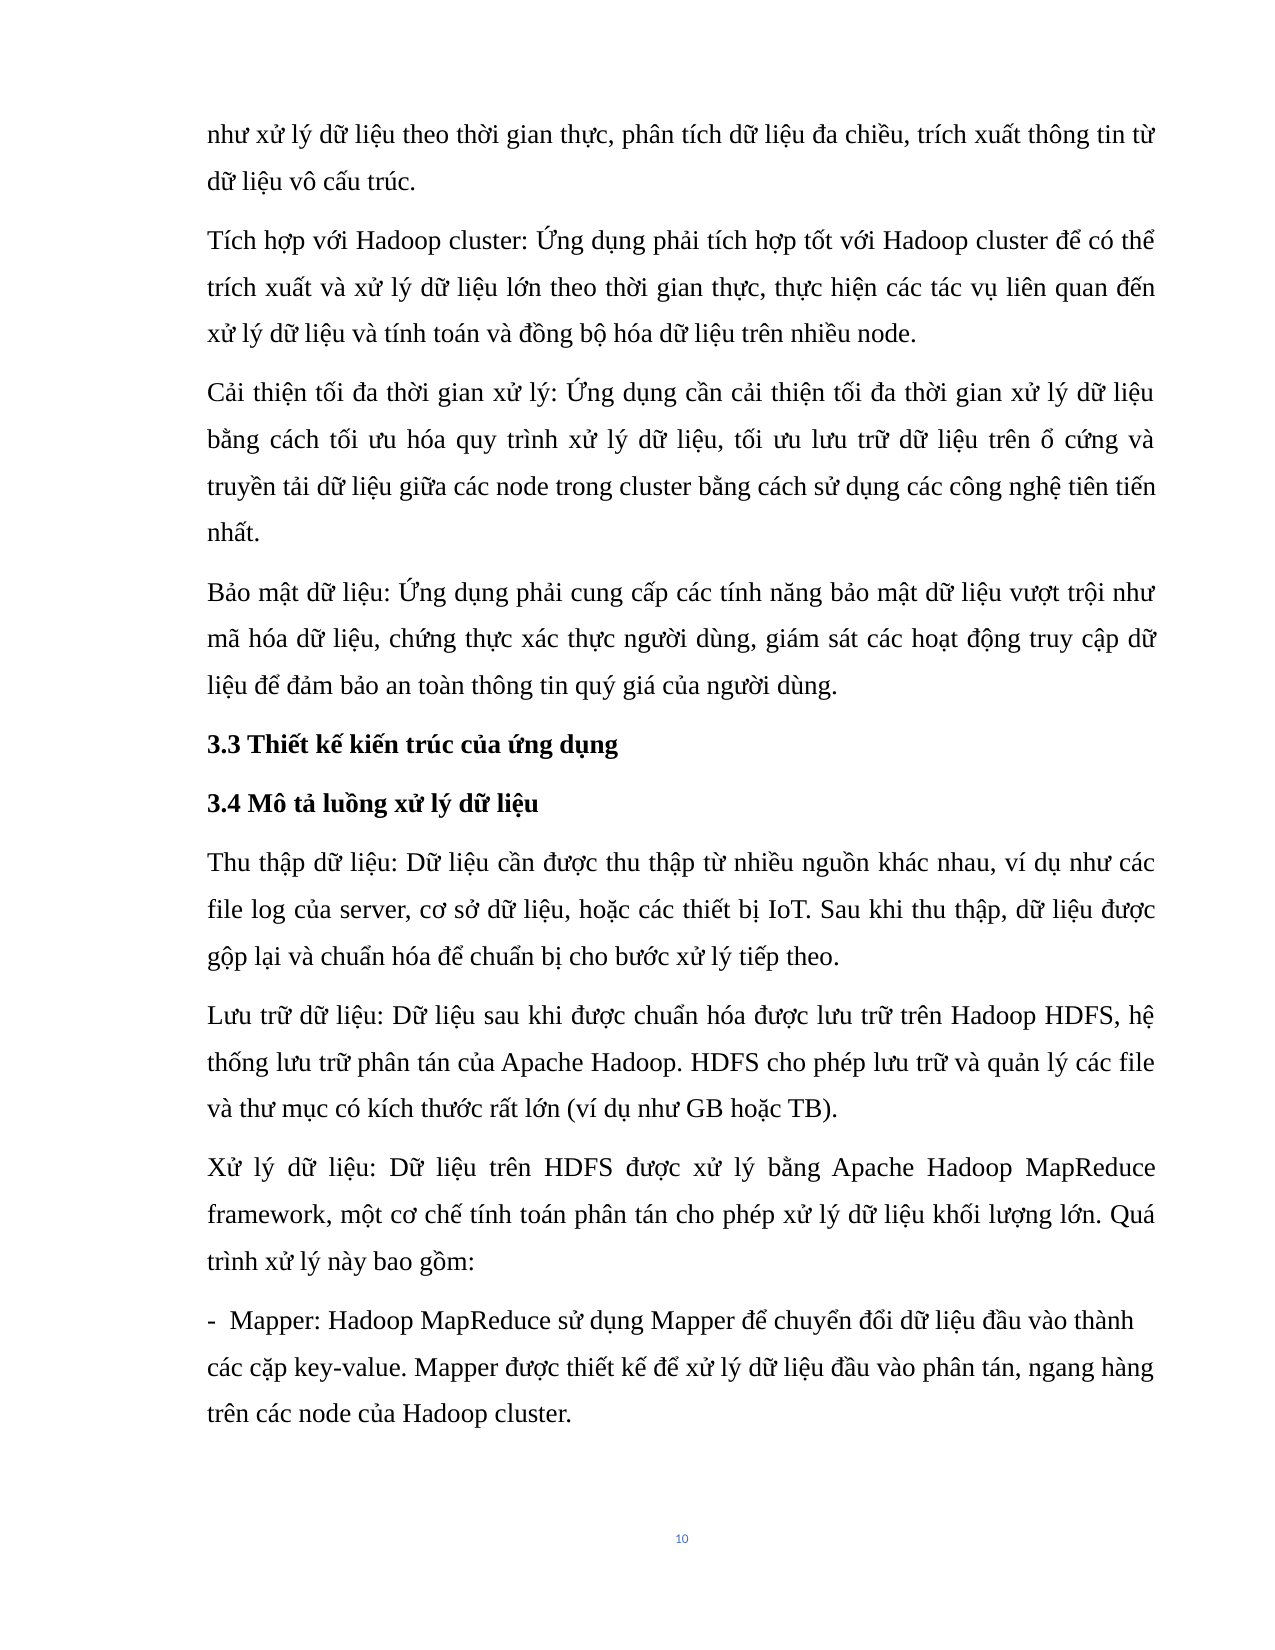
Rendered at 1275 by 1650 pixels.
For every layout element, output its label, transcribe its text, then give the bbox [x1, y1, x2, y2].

text - Mapper: Hadoop MapReduce sử dụng Mapper để chuyển đổi dữ liệu đầu vào thành các cặp key-value. Mapper được thiết kế để xử lý dữ liệu đầu vào phân tán, ngang hàng trên các node của Hadoop cluster. [207, 1304, 1157, 1428]
subtitle 3.4 Mô tả luồng xử lý dữ liệu [207, 787, 1157, 818]
text Xử lý dữ liệu: Dữ liệu trên HDFS được xử lý bằng Apache Hadoop MapReduce framework, một cơ chế tính toán phân tán cho phép xử lý dữ liệu khối lượng lớn. Quá trình xử lý này bao gồm: [207, 1151, 1157, 1276]
text Lưu trữ dữ liệu: Dữ liệu sau khi được chuẩn hóa được lưu trữ trên Hadoop HDFS, hệ thống lưu trữ phân tán của Apache Hadoop. HDFS cho phép lưu trữ và quản lý các file và thư mục có kích thước rất lớn (ví dụ như GB hoặc TB). [207, 999, 1157, 1123]
text Bảo mật dữ liệu: Ứng dụng phải cung cấp các tính năng bảo mật dữ liệu vượt trội như mã hóa dữ liệu, chứng thực xác thực người dùng, giám sát các hoạt động truy cập dữ liệu để đảm bảo an toàn thông tin quý giá của người dùng. [207, 576, 1157, 700]
text Tích hợp với Hadoop cluster: Ứng dụng phải tích hợp tốt với Hadoop cluster để có thể trích xuất và xử lý dữ liệu lớn theo thời gian thực, thực hiện các tác vụ liên quan đến xử lý dữ liệu và tính toán và đồng bộ hóa dữ liệu trên nhiều node. [207, 224, 1157, 348]
text Cải thiện tối đa thời gian xử lý: Ứng dụng cần cải thiện tối đa thời gian xử lý dữ liệu bằng cách tối ưu hóa quy trình xử lý dữ liệu, tối ưu lưu trữ dữ liệu trên ổ cứng và truyền tải dữ liệu giữa các node trong cluster bằng cách sử dụng các công nghệ tiên tiến nhất. [207, 376, 1157, 548]
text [207, 118, 1157, 196]
text Thu thập dữ liệu: Dữ liệu cần được thu thập từ nhiều nguồn khác nhau, ví dụ như các file log của server, cơ sở dữ liệu, hoặc các thiết bị IoT. Sau khi thu thập, dữ liệu được gộp lại và chuẩn hóa để chuẩn bị cho bước xử lý tiếp theo. [207, 846, 1157, 971]
subtitle 3.3 Thiết kế kiến trúc của ứng dụng [207, 728, 1157, 759]
